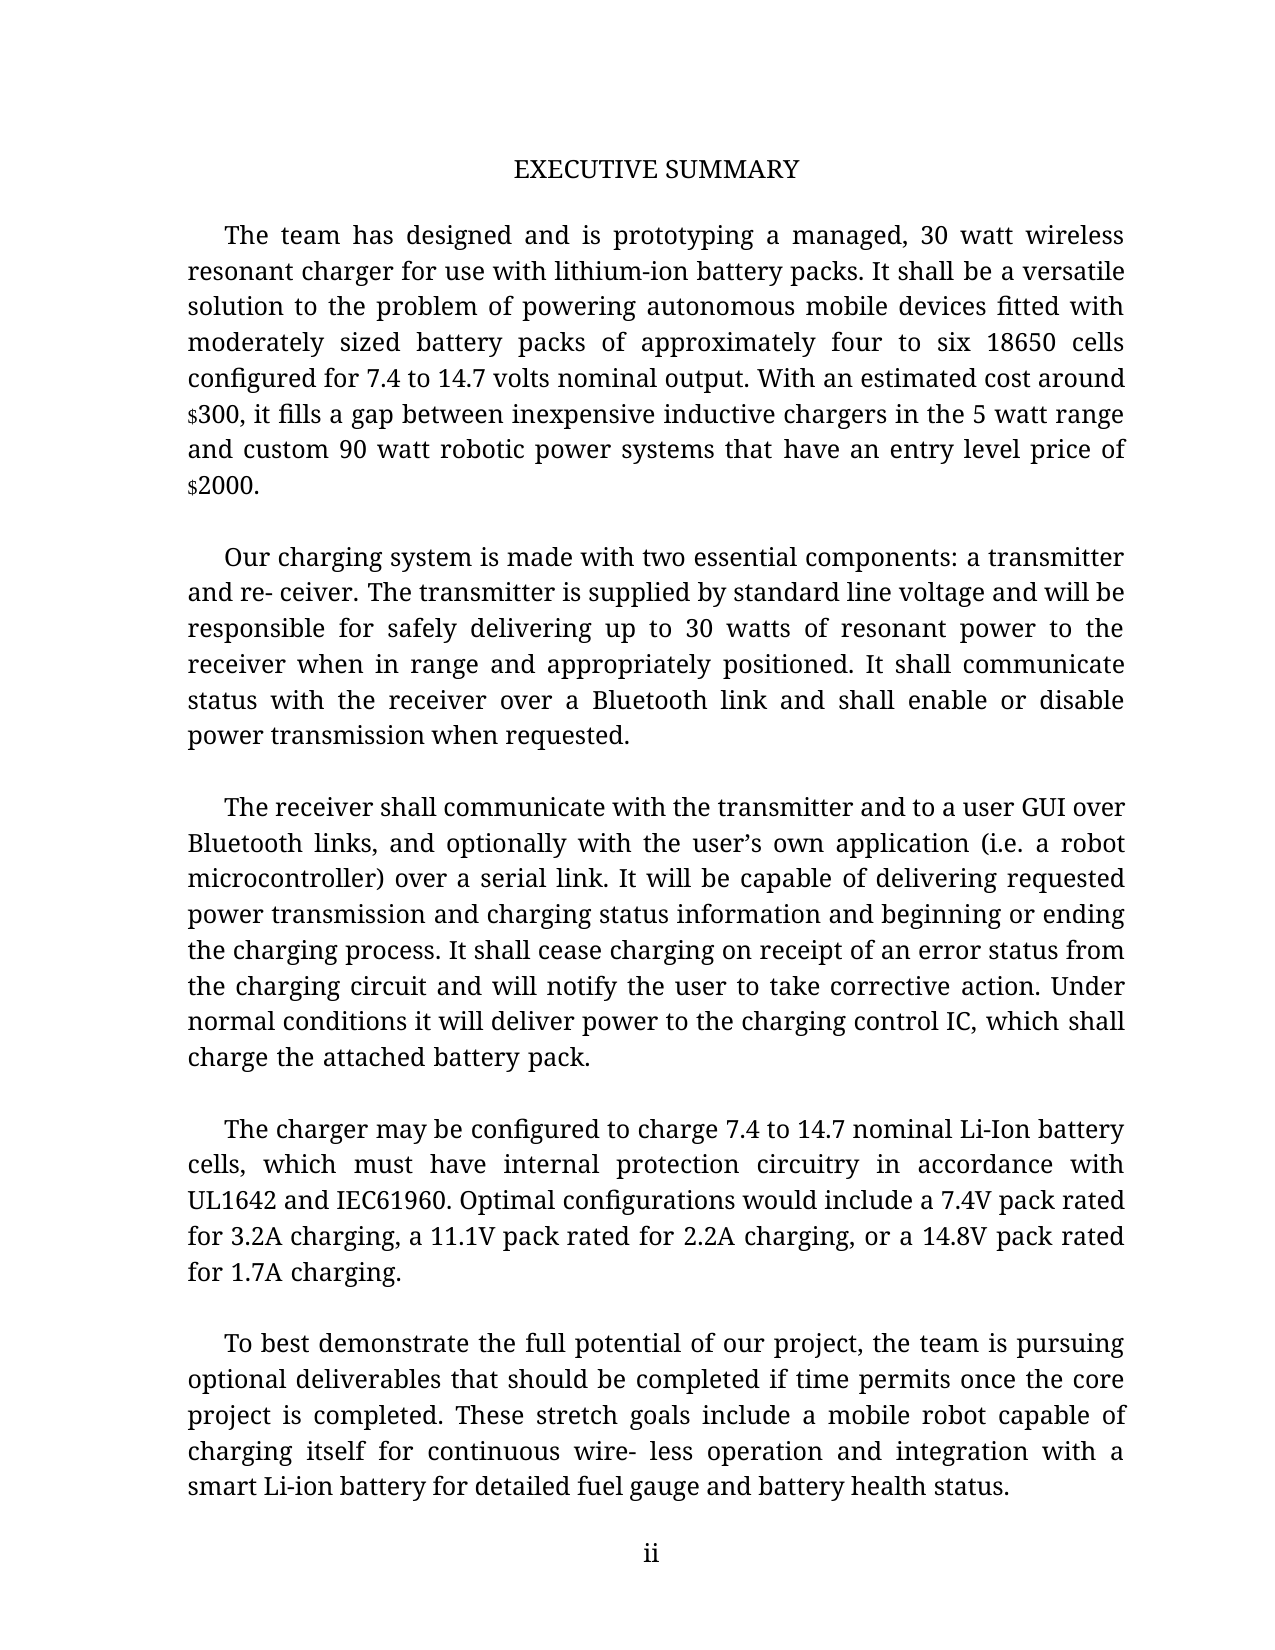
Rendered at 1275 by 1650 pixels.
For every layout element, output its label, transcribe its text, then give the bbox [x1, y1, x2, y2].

text To best demonstrate the full potential of our project, the team is pursuing optional deliverables that should be completed if time permits once the core project is completed. These stretch goals include a mobile robot capable of charging itself for continuous wire- less operation and integration with a smart Li-ion battery for detailed fuel gauge and battery health status. [187, 1326, 1125, 1503]
text The charger may be configured to charge 7.4 to 14.7 nominal Li-Ion battery cells, which must have internal protection circuitry in accordance with UL1642 and IEC61960. Optimal configurations would include a 7.4V pack rated for 3.2A charging, a 11.1V pack rated for 2.2A charging, or a 14.8V pack rated for 1.7A charging. [187, 1111, 1125, 1288]
text The receiver shall communicate with the transmitter and to a user GUI over Bluetooth links, and optionally with the user’s own application (i.e. a robot microcontroller) over a serial link. It will be capable of delivering requested power transmission and charging status information and beginning or ending the charging process. It shall cease charging on receipt of an error status from the charging circuit and will notify the user to take corrective action. Under normal conditions it will deliver power to the charging control IC, which shall charge the attached battery pack. [187, 790, 1125, 1074]
text The team has designed and is prototyping a managed, 30 watt wireless resonant charger for use with lithium-ion battery packs. It shall be a versatile solution to the problem of powering autonomous mobile devices fitted with moderately sized battery packs of approximately four to six 18650 cells configured for 7.4 to 14.7 volts nominal output. With an estimated cost around $300, it fills a gap between inexpensive inductive chargers in the 5 watt range and custom 90 watt robotic power systems that have an entry level price of $2000. [187, 218, 1125, 502]
text EXECUTIVE SUMMARY [513, 152, 1225, 186]
text Our charging system is made with two essential components: a transmitter and re- ceiver. The transmitter is supplied by standard line voltage and will be responsible for safely delivering up to 30 watts of resonant power to the receiver when in range and appropriately positioned. It shall communicate status with the receiver over a Bluetooth link and shall enable or disable power transmission when requested. [187, 539, 1125, 752]
